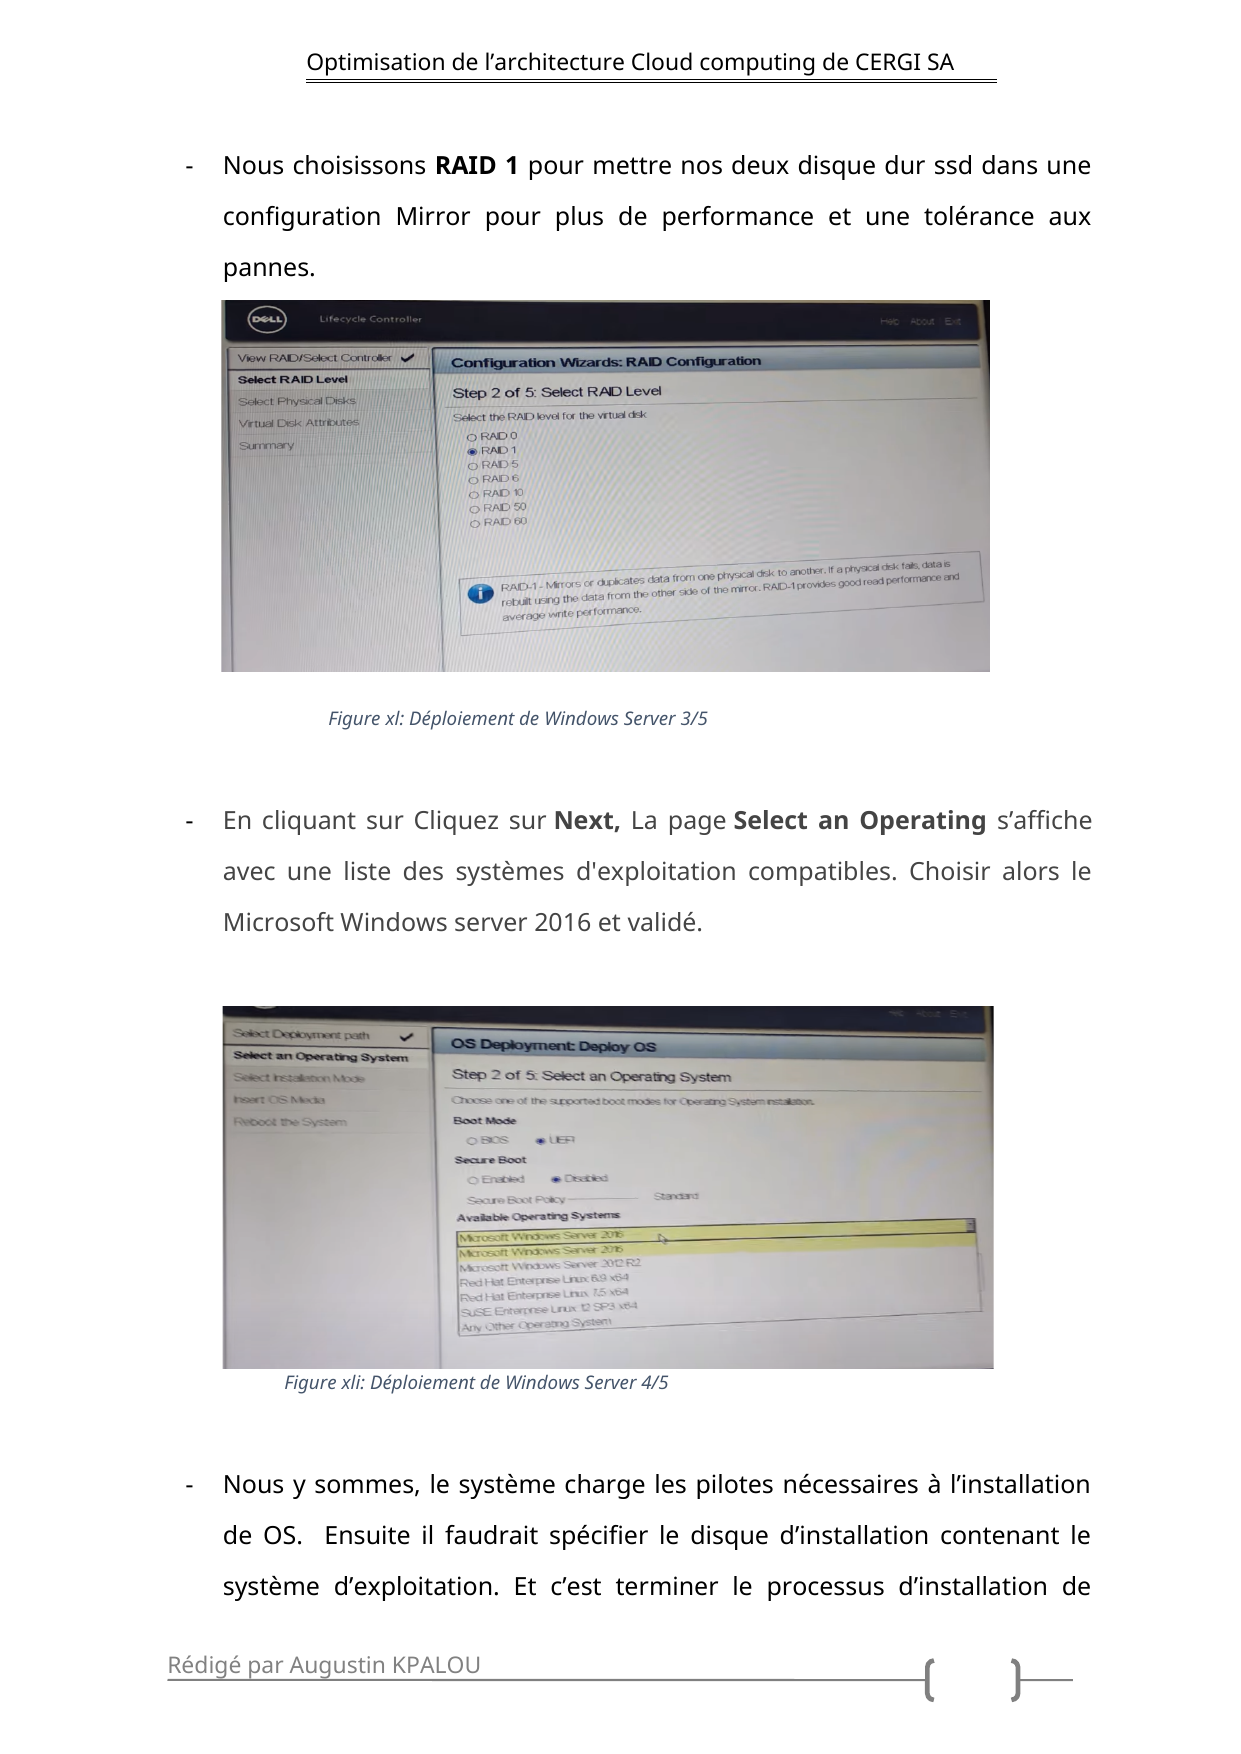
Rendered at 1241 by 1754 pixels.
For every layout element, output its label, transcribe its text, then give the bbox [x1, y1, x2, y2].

text Figure xl: Déploiement de Windows Server 3/5 [148, 705, 1093, 731]
list Nous choisissons RAID 1 pour mettre nos deux disque dur ssd dans une configuration Mirror pour plus de performance et une tolérance aux pannes. [185, 148, 1093, 284]
text Figure xli: Déploiement de Windows Server 4/5 [148, 1369, 1093, 1394]
picture [221, 300, 990, 672]
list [185, 1466, 1093, 1602]
list En cliquant sur Cliquez sur Next, La page Select an Operating s’affiche avec une liste des systèmes d'exploitation compatibles. Choisir alors le Microsoft Windows server 2016 et validé. [185, 802, 1093, 939]
picture [222, 1006, 994, 1369]
